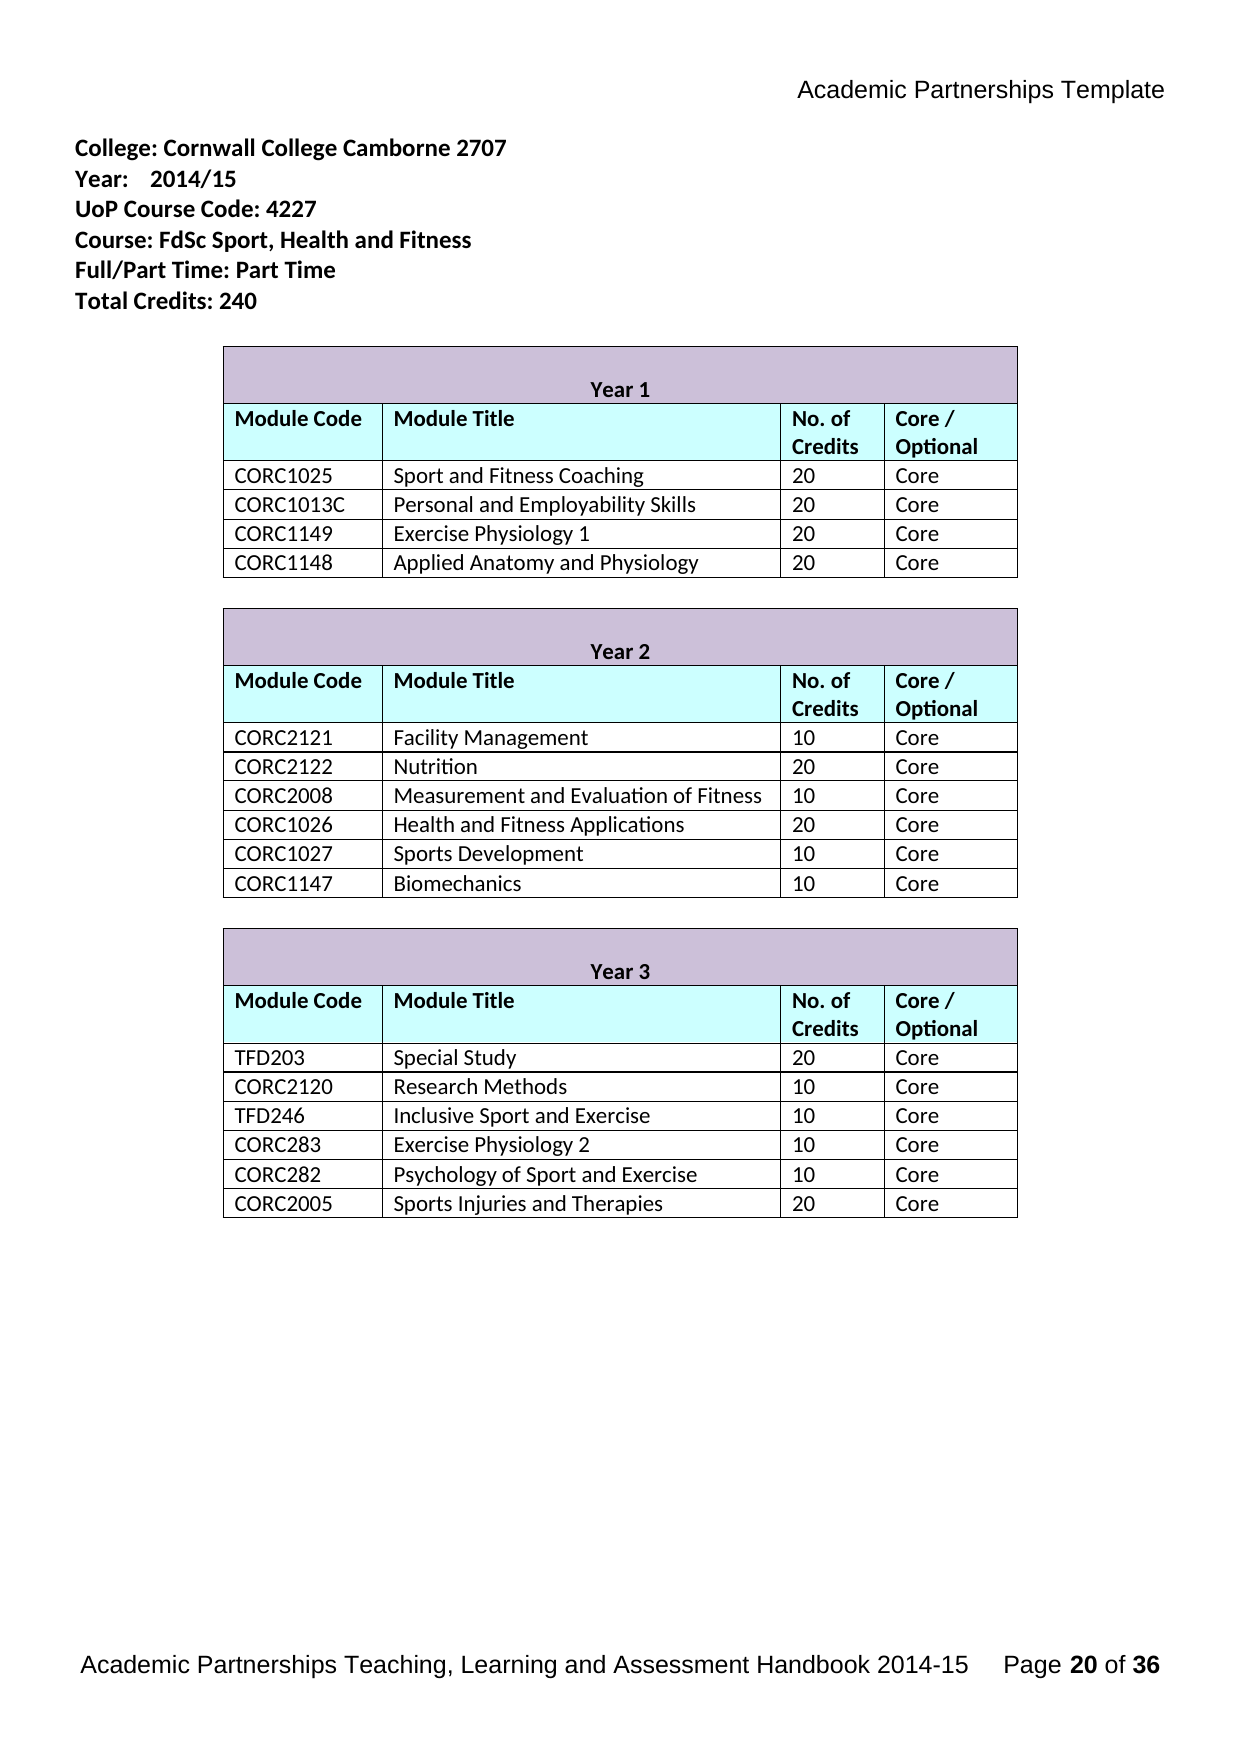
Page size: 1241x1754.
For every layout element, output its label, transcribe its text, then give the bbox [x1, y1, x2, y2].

table_cell Core [885, 811, 1017, 838]
table_header Year 2 [224, 609, 1017, 665]
table_cell Module Title [383, 986, 780, 1042]
table_cell Core [885, 840, 1017, 868]
table_cell Module Title [383, 404, 780, 460]
table_header Year 1 [224, 347, 1017, 403]
text Course: FdSc Sport, Health and Fitness [75, 224, 1165, 254]
table_cell 20 [781, 1044, 884, 1071]
table_cell Core [885, 1102, 1017, 1129]
table_cell Core [885, 723, 1017, 751]
table_cell 20 [781, 753, 884, 780]
text College: Cornwall College Camborne 2707 [75, 132, 1165, 163]
table_cell Sports Development [383, 840, 780, 868]
table_cell Core [885, 1073, 1017, 1101]
table_cell 10 [781, 1131, 884, 1159]
table_cell Module Title [383, 666, 780, 722]
table_cell No. of Credits [781, 986, 884, 1042]
text Total Credits: 240 [75, 285, 1165, 316]
table_header Year 3 [224, 929, 1017, 985]
table_cell Psychology of Sport and Exercise [383, 1160, 780, 1188]
table_cell 10 [781, 723, 884, 751]
table_cell Core [885, 869, 1017, 897]
table_cell 20 [781, 461, 884, 489]
table_cell Core [885, 1160, 1017, 1188]
table_cell CORC2121 [224, 723, 382, 751]
table_cell CORC1148 [224, 549, 382, 577]
table_cell TFD246 [224, 1102, 382, 1129]
table_cell Core [885, 490, 1017, 518]
table_cell Core [885, 781, 1017, 809]
table_cell 10 [781, 840, 884, 868]
table_cell CORC282 [224, 1160, 382, 1188]
table_cell Research Methods [383, 1073, 780, 1101]
table_cell 20 [781, 1189, 884, 1217]
table_cell Core [885, 549, 1017, 577]
table_cell No. of Credits [781, 404, 884, 460]
table_cell TFD203 [224, 1044, 382, 1071]
text Year: 2014/15 [75, 163, 1165, 193]
table_cell Module Code [224, 666, 382, 722]
table_cell Personal and Employability Skills [383, 490, 780, 518]
table_cell CORC2005 [224, 1189, 382, 1217]
table_cell Core [885, 461, 1017, 489]
table_cell CORC1025 [224, 461, 382, 489]
table_cell No. of Credits [781, 666, 884, 722]
table_cell Biomechanics [383, 869, 780, 897]
table_cell Health and Fitness Applications [383, 811, 780, 838]
table_cell Core / Optional [885, 404, 1017, 460]
table_cell Core / Optional [885, 666, 1017, 722]
table_cell Core [885, 520, 1017, 547]
table_cell 20 [781, 490, 884, 518]
table_cell Module Code [224, 986, 382, 1042]
table_cell CORC1013C [224, 490, 382, 518]
table_cell CORC2122 [224, 753, 382, 780]
table_cell CORC1147 [224, 869, 382, 897]
table_cell CORC2008 [224, 781, 382, 809]
table_cell Inclusive Sport and Exercise [383, 1102, 780, 1129]
table_cell Exercise Physiology 1 [383, 520, 780, 547]
table_cell 10 [781, 1102, 884, 1129]
table_cell Core [885, 1189, 1017, 1217]
table_cell Applied Anatomy and Physiology [383, 549, 780, 577]
table_cell Measurement and Evaluation of Fitness [383, 781, 780, 809]
text Full/Part Time: Part Time [75, 254, 1165, 285]
table_cell 20 [781, 811, 884, 838]
table_cell Sports Injuries and Therapies [383, 1189, 780, 1217]
table_cell Sport and Fitness Coaching [383, 461, 780, 489]
table_cell Nutrition [383, 753, 780, 780]
table_cell 10 [781, 1073, 884, 1101]
table_cell CORC283 [224, 1131, 382, 1159]
table_cell CORC2120 [224, 1073, 382, 1101]
table_cell CORC1149 [224, 520, 382, 547]
table_cell 10 [781, 781, 884, 809]
table_cell 20 [781, 520, 884, 547]
table_cell Special Study [383, 1044, 780, 1071]
table_cell Core [885, 1044, 1017, 1071]
table_cell Core [885, 1131, 1017, 1159]
table_cell CORC1026 [224, 811, 382, 838]
table_cell Exercise Physiology 2 [383, 1131, 780, 1159]
table_cell CORC1027 [224, 840, 382, 868]
table_cell Module Code [224, 404, 382, 460]
table_cell Core / Optional [885, 986, 1017, 1042]
table_cell 10 [781, 869, 884, 897]
table_cell Core [885, 753, 1017, 780]
table_cell Facility Management [383, 723, 780, 751]
table_cell 20 [781, 549, 884, 577]
table_cell 10 [781, 1160, 884, 1188]
text UoP Course Code: 4227 [75, 193, 1165, 224]
